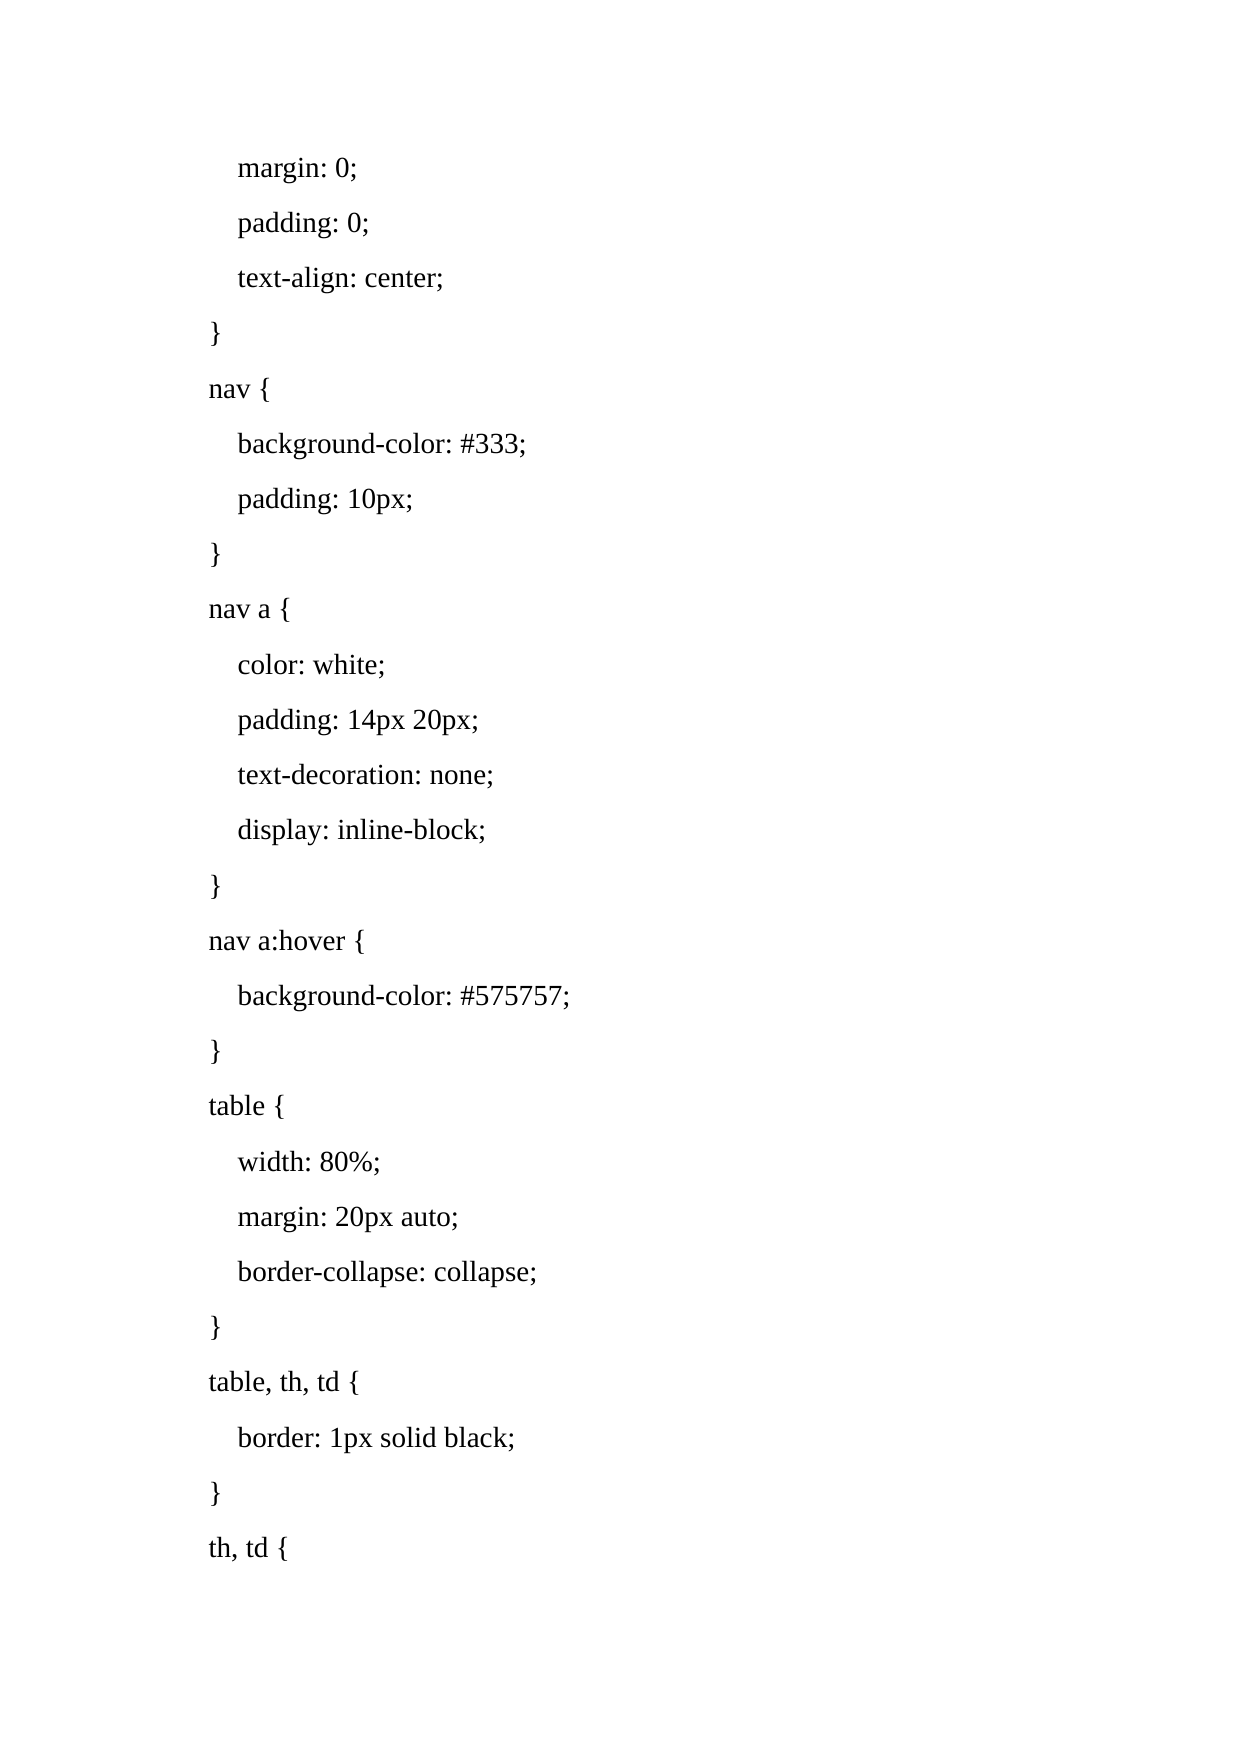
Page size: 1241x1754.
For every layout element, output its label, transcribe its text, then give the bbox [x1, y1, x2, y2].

text border-collapse: collapse; [150, 1254, 1090, 1288]
text padding: 10px; [150, 481, 1090, 515]
text nav { [150, 371, 1090, 404]
text } [150, 536, 1090, 570]
text nav a:hover { [150, 923, 1090, 956]
text background-color: #333; [150, 426, 1090, 459]
text color: white; [150, 647, 1090, 680]
text } [150, 1033, 1090, 1067]
text padding: 0; [150, 205, 1090, 239]
text text-decoration: none; [150, 757, 1090, 791]
text background-color: #575757; [150, 978, 1090, 1012]
text margin: 20px auto; [150, 1199, 1090, 1232]
text table { [150, 1088, 1090, 1122]
text text-align: center; [150, 260, 1090, 294]
text } [150, 1475, 1090, 1508]
text } [150, 1309, 1090, 1343]
text padding: 14px 20px; [150, 702, 1090, 736]
text margin: 0; [150, 150, 1090, 183]
text } [150, 316, 1090, 349]
text width: 80%; [150, 1144, 1090, 1177]
text th, td { [150, 1530, 1090, 1564]
text table, th, td { [150, 1364, 1090, 1398]
text border: 1px solid black; [150, 1420, 1090, 1453]
text } [150, 868, 1090, 901]
text nav a { [150, 592, 1090, 625]
text display: inline-block; [150, 812, 1090, 846]
